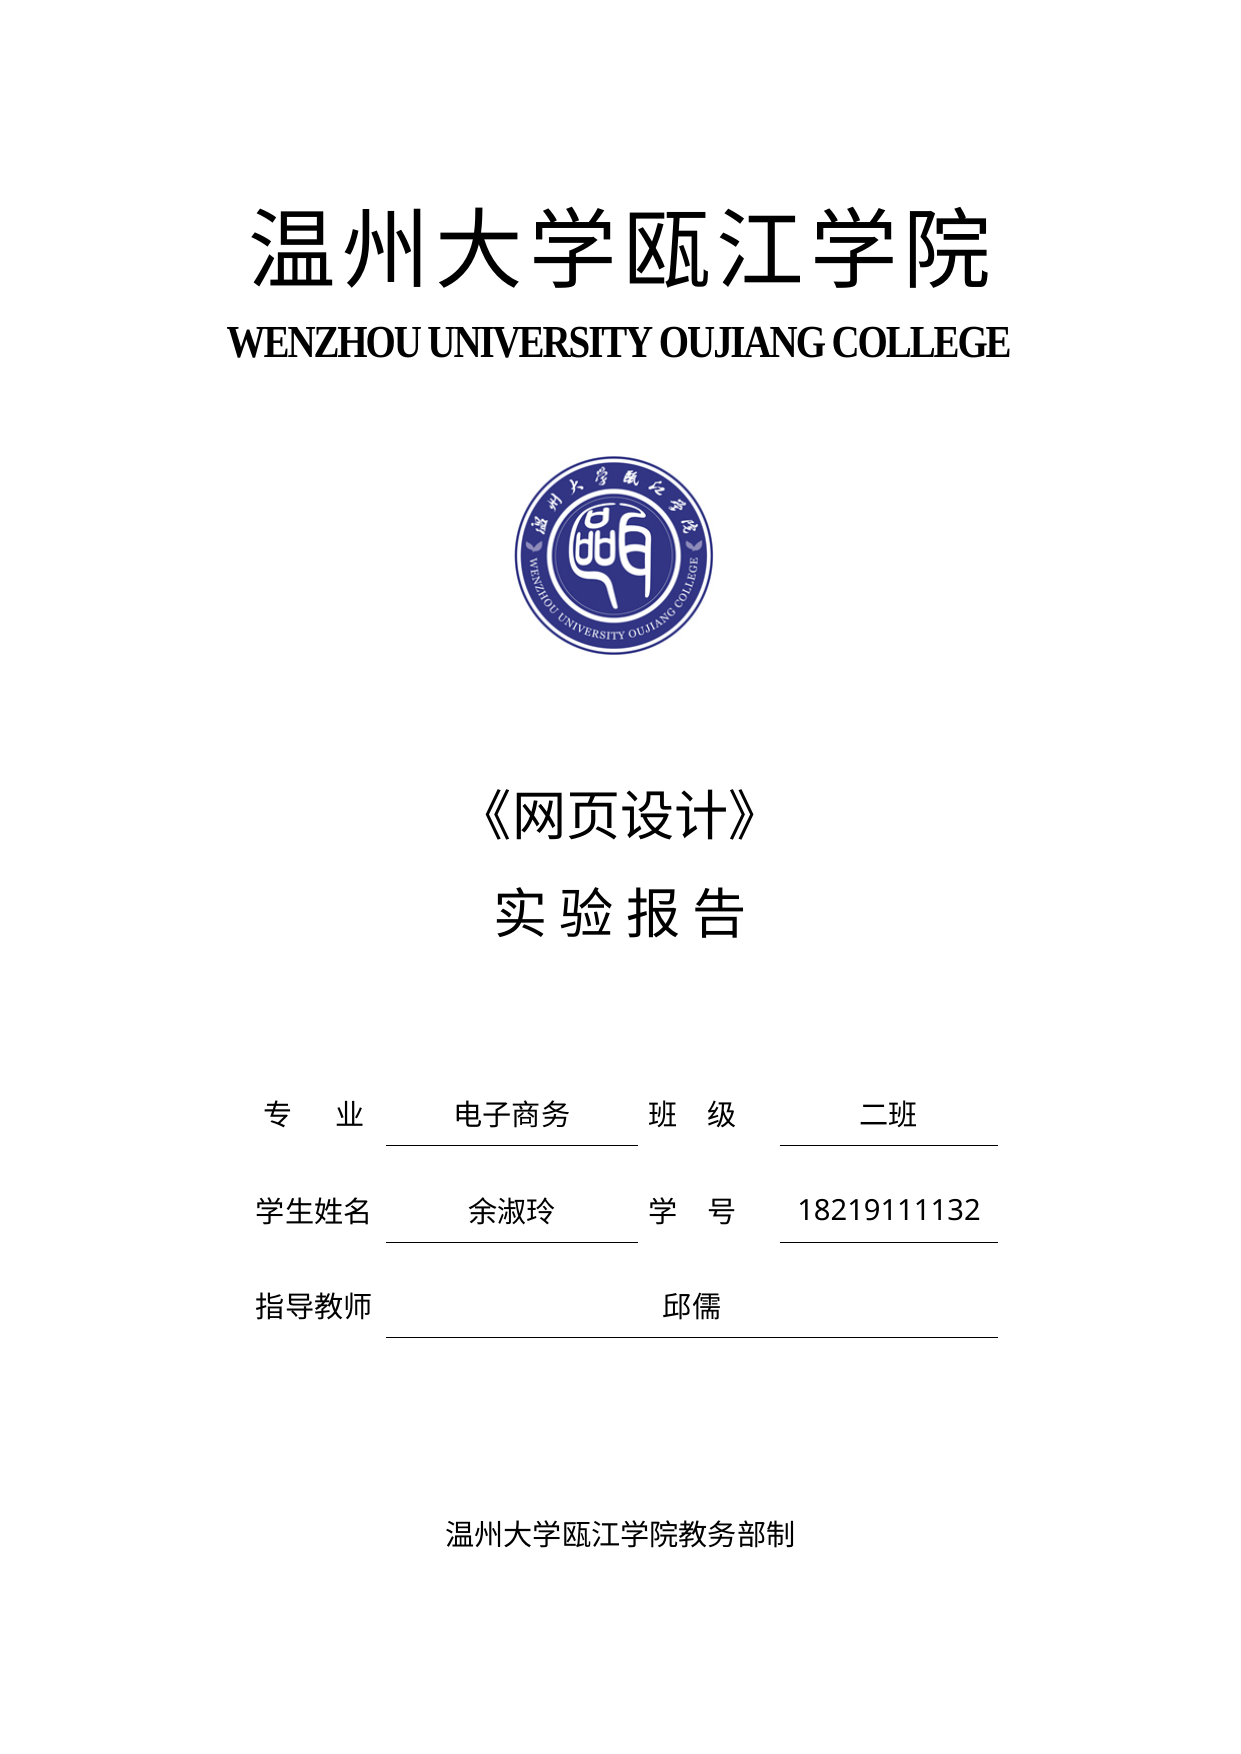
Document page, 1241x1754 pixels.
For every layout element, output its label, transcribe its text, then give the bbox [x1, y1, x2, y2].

table_cell 学 号 [638, 1145, 779, 1242]
table_cell 指导教师 [242, 1242, 386, 1337]
picture [512, 454, 715, 657]
table_header 二班 [780, 1056, 998, 1145]
text 《网页设计》 [187, 763, 1053, 861]
text 温州大学瓯江学院 [187, 178, 1053, 308]
table_header 电子商务 [386, 1056, 637, 1145]
table_header 班 级 [638, 1056, 779, 1145]
text 温州大学瓯江学院教务部制 [187, 1501, 1053, 1566]
table_header 专 业 [242, 1056, 386, 1145]
table_cell 18219111132 [780, 1146, 998, 1242]
table_cell 邱儒 [386, 1242, 998, 1337]
table_cell 余淑玲 [386, 1146, 637, 1242]
table_cell 学生姓名 [242, 1145, 386, 1242]
text 实 验 报 告 [187, 861, 1053, 958]
